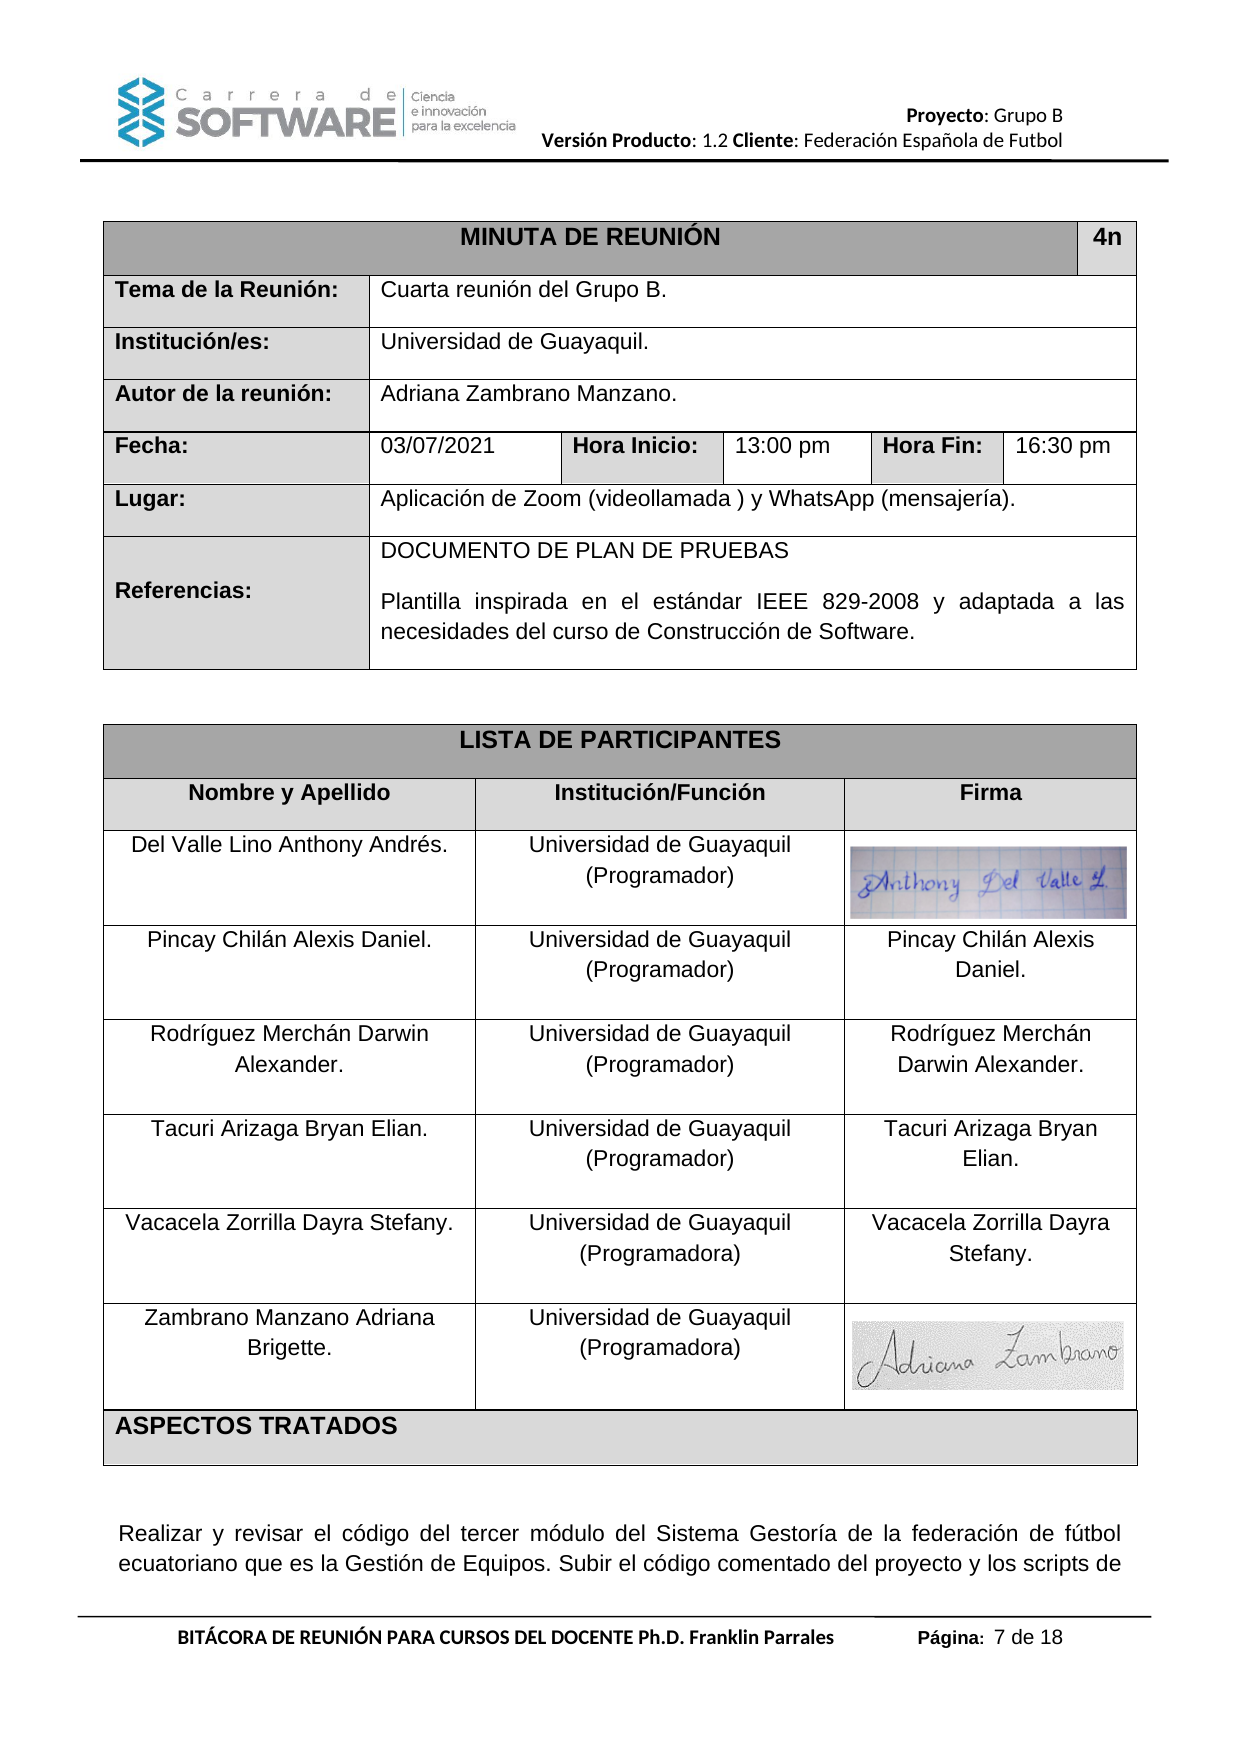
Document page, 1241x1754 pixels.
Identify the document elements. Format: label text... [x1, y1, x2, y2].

table_cell Vacacela Zorrilla Dayra Stefany. [845, 1209, 1136, 1303]
table_cell Vacacela Zorrilla Dayra Stefany. [104, 1209, 475, 1303]
table_cell Adriana Zambrano Manzano. [370, 380, 1136, 431]
table_cell Cuarta reunión del Grupo B. [370, 276, 1136, 327]
table_header 4n [1078, 222, 1136, 275]
table_cell Tacuri Arizaga Bryan Elian. [104, 1115, 475, 1208]
table_cell Hora Fin: [872, 433, 1003, 483]
table_cell 16:30 pm [1004, 433, 1136, 483]
table_cell Aplicación de Zoom (videollamada ) y WhatsApp (mensajería). [370, 485, 1136, 536]
picture [851, 847, 1126, 918]
table_cell Firma [845, 779, 1136, 830]
table_cell 03/07/2021 [370, 433, 561, 483]
table_cell Del Valle Lino Anthony Andrés. [104, 831, 475, 925]
table_cell Referencias: [104, 537, 369, 669]
table_header LISTA DE PARTICIPANTES [104, 725, 1136, 778]
table_cell Universidad de Guayaquil (Programador) [476, 926, 844, 1019]
table_cell Universidad de Guayaquil (Programador) [476, 1115, 844, 1208]
table_cell Pincay Chilán Alexis Daniel. [104, 926, 475, 1019]
table_cell Zambrano Manzano Adriana Brigette. [104, 1304, 475, 1409]
table_header MINUTA DE REUNIÓN [104, 222, 1077, 275]
table_cell Lugar: [104, 485, 369, 536]
table_cell Universidad de Guayaquil. [370, 328, 1136, 379]
table_cell DOCUMENTO DE PLAN DE PRUEBAS Plantilla inspirada en el estándar IEEE 829-2008 y adaptada a las necesidades del curso de Construcción de Software. [370, 537, 1136, 669]
table_cell Tema de la Reunión: [104, 276, 369, 327]
table_cell Tacuri Arizaga Bryan Elian. [845, 1115, 1136, 1208]
table_cell Rodríguez Merchán Darwin Alexander. [845, 1020, 1136, 1114]
table_cell Hora Inicio: [562, 433, 723, 483]
table_cell [845, 831, 1136, 925]
picture [107, 163, 522, 169]
table_cell Nombre y Apellido [104, 779, 475, 830]
picture [852, 1321, 1124, 1390]
table_cell Universidad de Guayaquil (Programadora) [476, 1304, 844, 1409]
table_cell [845, 1304, 1136, 1409]
table_cell Fecha: [104, 433, 369, 483]
table_cell Institución/Función [476, 779, 844, 830]
table_cell Universidad de Guayaquil (Programadora) [476, 1209, 844, 1303]
table_cell Autor de la reunión: [104, 380, 369, 431]
table_cell Pincay Chilán Alexis Daniel. [845, 926, 1136, 1019]
table_cell Rodríguez Merchán Darwin Alexander. [104, 1020, 475, 1114]
table_cell Institución/es: [104, 328, 369, 379]
table_header ASPECTOS TRATADOS [104, 1411, 1137, 1464]
picture [107, 62, 522, 159]
table_cell Universidad de Guayaquil (Programador) [476, 1020, 844, 1114]
table_cell 13:00 pm [724, 433, 871, 483]
table_cell Universidad de Guayaquil (Programador) [476, 831, 844, 925]
